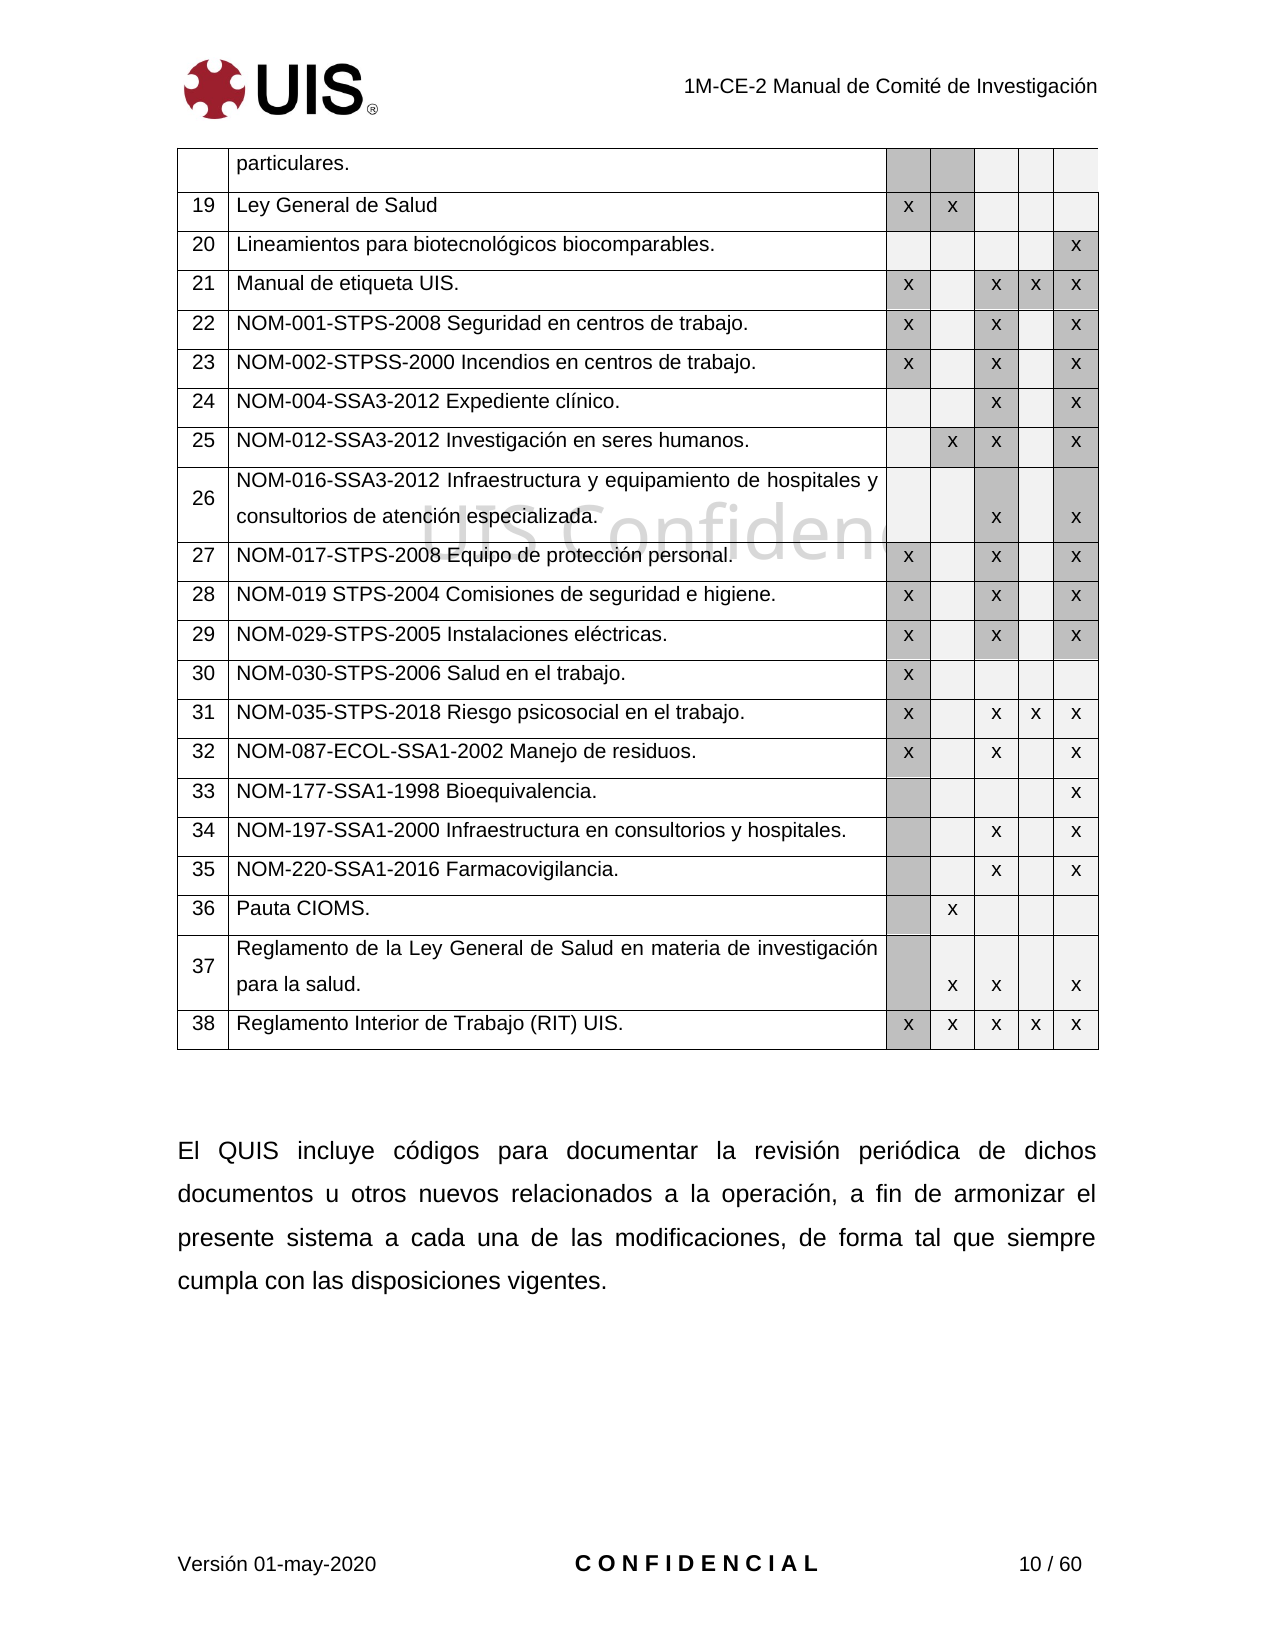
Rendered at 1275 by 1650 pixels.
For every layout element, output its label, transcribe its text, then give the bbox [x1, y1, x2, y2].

table_cell x [887, 739, 930, 777]
table_cell x [975, 271, 1018, 309]
table_cell x [975, 582, 1018, 620]
table_cell x [1054, 621, 1098, 659]
table_cell x [887, 543, 930, 581]
table_cell x [975, 350, 1018, 388]
table_cell x [1054, 389, 1098, 427]
table_cell x [887, 661, 930, 699]
table_cell [931, 700, 974, 738]
table_cell [887, 936, 930, 1010]
table_cell x [887, 271, 930, 309]
table_cell [1019, 428, 1053, 467]
table_cell x [1054, 700, 1098, 738]
table_cell [887, 389, 930, 427]
table_cell x [931, 193, 974, 231]
table_cell [1054, 661, 1098, 699]
table_cell [931, 311, 974, 349]
table_cell [1019, 232, 1053, 270]
table_cell x [931, 936, 974, 1010]
table_cell [887, 428, 930, 467]
table_cell [1054, 149, 1098, 192]
table_cell x [1054, 468, 1098, 542]
table_cell x [975, 428, 1018, 467]
table_cell x [975, 389, 1018, 427]
table_cell x [1019, 271, 1053, 309]
table_cell x [1054, 271, 1098, 309]
table_cell x [1054, 582, 1098, 620]
table_cell x [1054, 311, 1098, 349]
table_cell NOM-197-SSA1-2000 Infraestructura en consultorios y hospitales. [229, 818, 886, 856]
table_cell 19 [178, 193, 228, 231]
table_cell x [931, 896, 974, 934]
table_cell x [931, 1011, 974, 1049]
table_cell Reglamento Interior de Trabajo (RIT) UIS. [229, 1011, 886, 1049]
table_cell NOM-002-STPSS-2000 Incendios en centros de trabajo. [229, 350, 886, 388]
table_cell 26 [178, 468, 228, 542]
table_cell NOM-012-SSA3-2012 Investigación en seres humanos. [229, 428, 886, 467]
table_cell 33 [178, 779, 228, 817]
table_cell NOM-035-STPS-2018 Riesgo psicosocial en el trabajo. [229, 700, 886, 738]
table_cell [1019, 818, 1053, 856]
table_cell x [975, 739, 1018, 777]
table_cell x [887, 621, 930, 659]
table_cell [975, 149, 1018, 192]
table_cell 36 [178, 896, 228, 934]
table_cell x [1054, 936, 1098, 1010]
table_cell x [975, 857, 1018, 895]
table_cell [1019, 936, 1053, 1010]
table_cell 24 [178, 389, 228, 427]
table_cell [931, 582, 974, 620]
table_cell x [1054, 428, 1098, 467]
table_cell [1019, 582, 1053, 620]
table_cell x [975, 936, 1018, 1010]
table_cell x [887, 700, 930, 738]
table_cell [931, 818, 974, 856]
table_cell x [1054, 543, 1098, 581]
table_cell [1019, 621, 1053, 659]
table_cell x [887, 311, 930, 349]
table_cell 31 [178, 700, 228, 738]
table_cell 30 [178, 661, 228, 699]
table_cell [931, 621, 974, 659]
table_cell NOM-017-STPS-2008 Equipo de protección personal. [229, 543, 886, 581]
text El QUIS incluye códigos para documentar la revisión periódica de dichos documentos u otros nuevos relacionados a la operación, a fin de armonizar el presente sistema a cada una de las modificaciones, de forma tal que siempre cumpla con las disposiciones vigentes. [177, 1136, 1098, 1294]
table_cell [1019, 857, 1053, 895]
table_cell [229, 149, 886, 192]
table_cell Lineamientos para biotecnológicos biocomparables. [229, 232, 886, 270]
table_cell x [1054, 350, 1098, 388]
table_cell [931, 857, 974, 895]
table_cell [887, 779, 930, 817]
table_cell [975, 193, 1018, 231]
table_cell x [1019, 700, 1053, 738]
table_cell Pauta CIOMS. [229, 896, 886, 934]
table_cell NOM-177-SSA1-1998 Bioequivalencia. [229, 779, 886, 817]
table_cell [887, 896, 930, 934]
table_cell NOM-087-ECOL-SSA1-2002 Manejo de residuos. [229, 739, 886, 777]
table_cell [931, 468, 974, 542]
table_cell 23 [178, 350, 228, 388]
table_cell 29 [178, 621, 228, 659]
table_cell x [975, 543, 1018, 581]
table_cell [931, 350, 974, 388]
table_cell x [975, 468, 1018, 542]
table_cell Ley General de Salud [229, 193, 886, 231]
table_cell x [931, 428, 974, 467]
table_cell [975, 896, 1018, 934]
table_cell x [1019, 1011, 1053, 1049]
table_cell x [1054, 857, 1098, 895]
table_cell [887, 468, 930, 542]
table_cell [1019, 350, 1053, 388]
table_cell 18 [178, 149, 228, 192]
table_cell [1019, 193, 1053, 231]
table_cell x [975, 818, 1018, 856]
table_cell [1054, 896, 1098, 934]
picture [182, 57, 380, 121]
table_cell 38 [178, 1011, 228, 1049]
table_cell [1019, 661, 1053, 699]
table_cell [1019, 739, 1053, 777]
table_cell 37 [178, 936, 228, 1010]
table_cell NOM-016-SSA3-2012 Infraestructura y equipamiento de hospitales y consultorios de atención especializada. [229, 468, 886, 542]
table_cell 35 [178, 857, 228, 895]
table_cell x [887, 582, 930, 620]
table_cell 21 [178, 271, 228, 309]
table_cell x [975, 1011, 1018, 1049]
table_cell 28 [178, 582, 228, 620]
table_cell [887, 818, 930, 856]
table_cell x [931, 149, 974, 192]
table_cell [1019, 543, 1053, 581]
table_cell [1019, 779, 1053, 817]
table_cell x [1054, 818, 1098, 856]
table_cell x [887, 1011, 930, 1049]
table_cell [975, 779, 1018, 817]
table_cell x [975, 621, 1018, 659]
table_cell Reglamento de la Ley General de Salud en materia de investigación para la salud. [229, 936, 886, 1010]
table_cell NOM-001-STPS-2008 Seguridad en centros de trabajo. [229, 311, 886, 349]
table_cell [931, 271, 974, 309]
table_cell 22 [178, 311, 228, 349]
table_cell [1054, 193, 1098, 231]
table_cell x [887, 350, 930, 388]
table_cell NOM-019 STPS-2004 Comisiones de seguridad e higiene. [229, 582, 886, 620]
table_cell [887, 232, 930, 270]
table_cell x [887, 193, 930, 231]
table_cell x [975, 311, 1018, 349]
table_cell x [1054, 232, 1098, 270]
table_cell [1019, 389, 1053, 427]
table_cell 25 [178, 428, 228, 467]
table_cell Manual de etiqueta UIS. [229, 271, 886, 309]
table_cell [931, 389, 974, 427]
table_cell [1019, 149, 1053, 192]
table_cell x [975, 700, 1018, 738]
table_cell [1019, 468, 1053, 542]
table_cell [931, 661, 974, 699]
table_cell [931, 739, 974, 777]
table_cell [1019, 896, 1053, 934]
table_cell NOM-004-SSA3-2012 Expediente clínico. [229, 389, 886, 427]
table_cell [931, 232, 974, 270]
table_cell [975, 232, 1018, 270]
table_cell x [1054, 1011, 1098, 1049]
table_cell x [1054, 779, 1098, 817]
table_cell [887, 857, 930, 895]
table_cell [931, 543, 974, 581]
table_cell x [1054, 739, 1098, 777]
table_cell x [887, 149, 930, 192]
table_cell [931, 779, 974, 817]
table_cell [1019, 311, 1053, 349]
table_cell 27 [178, 543, 228, 581]
table_cell 34 [178, 818, 228, 856]
table_cell NOM-030-STPS-2006 Salud en el trabajo. [229, 661, 886, 699]
table_cell NOM-029-STPS-2005 Instalaciones eléctricas. [229, 621, 886, 659]
table_cell 32 [178, 739, 228, 777]
table_cell [975, 661, 1018, 699]
table_cell 20 [178, 232, 228, 270]
table_cell NOM-220-SSA1-2016 Farmacovigilancia. [229, 857, 886, 895]
